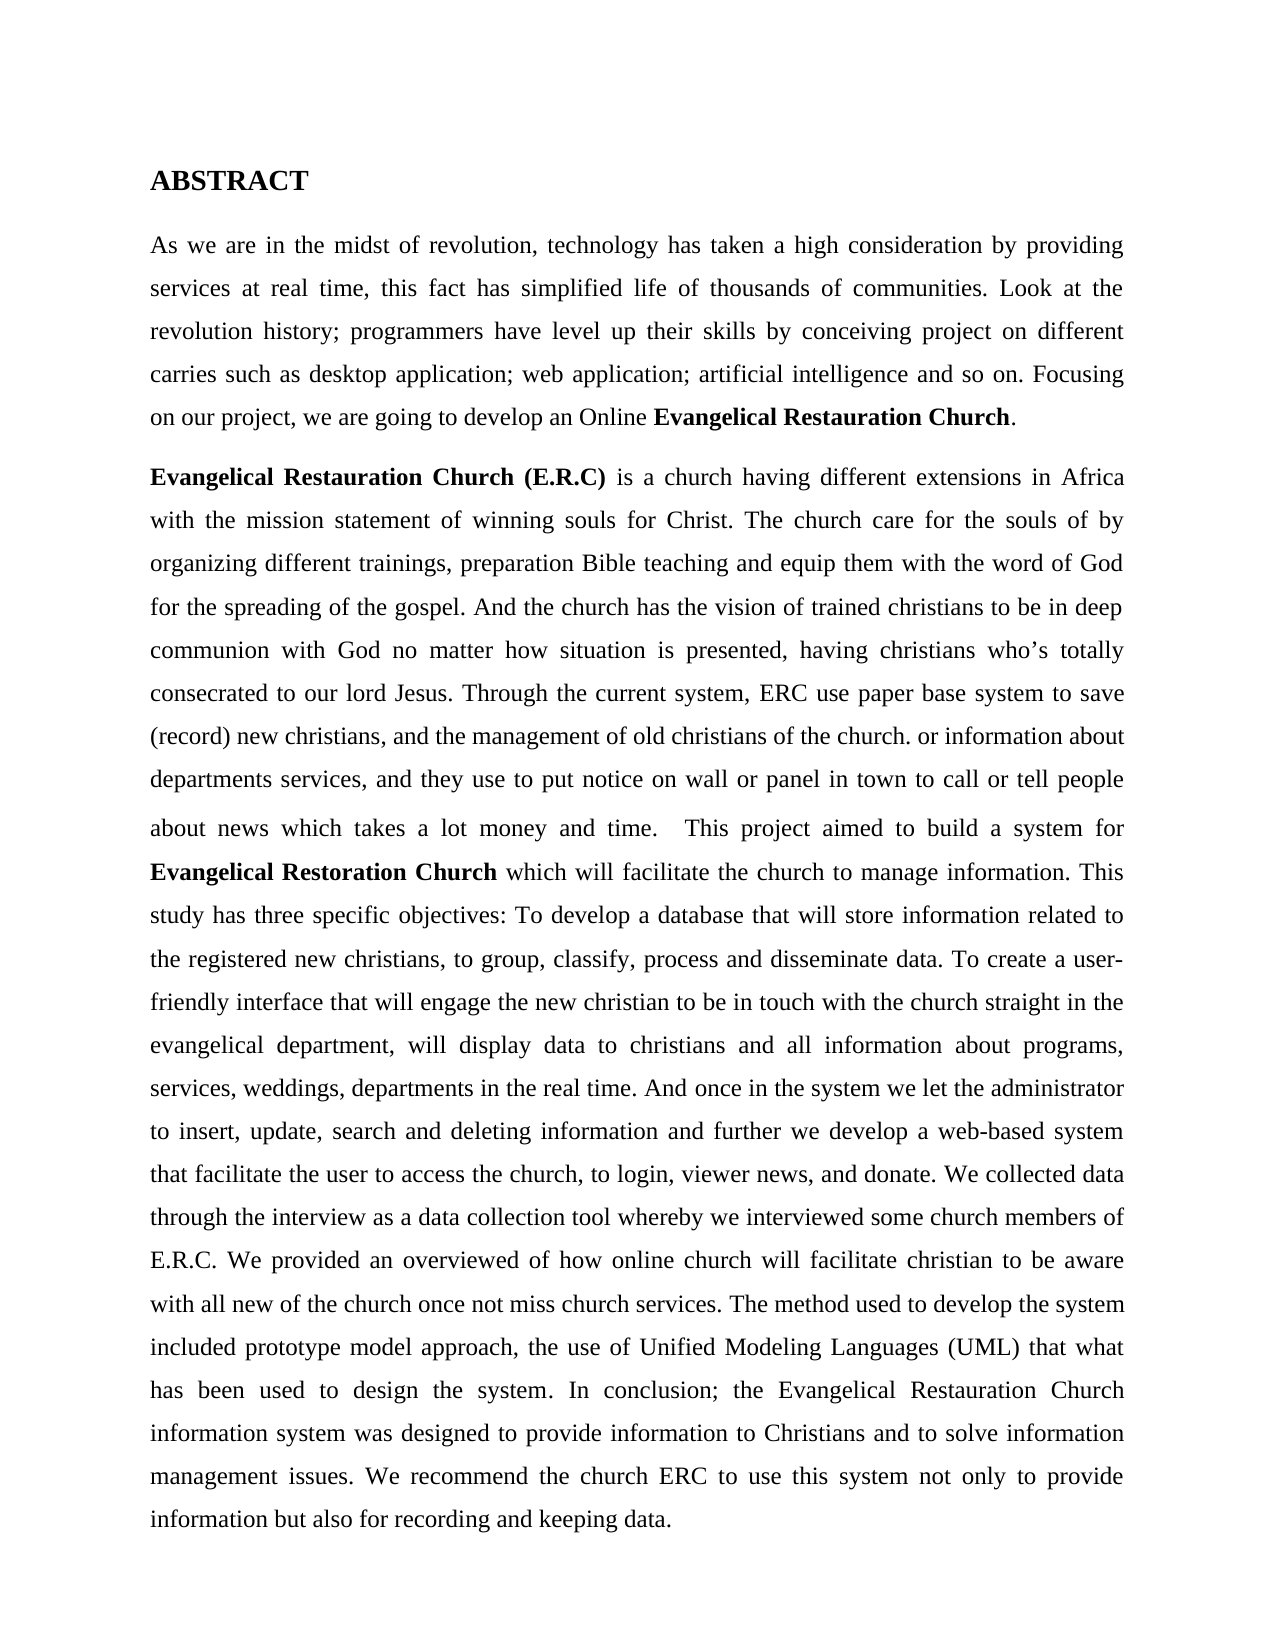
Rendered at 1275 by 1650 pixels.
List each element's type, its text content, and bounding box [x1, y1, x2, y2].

text As we are in the midst of revolution, technology has taken a high consideration by providing services at real time, this fact has simplified life of thousands of communities. Look at the revolution history; programmers have level up their skills by conceiving project on different carries such as desktop application; web application; artificial intelligence and so on. Focusing on our project, we are going to develop an Online Evangelical Restauration Church. [150, 230, 1125, 431]
text ABSTRACT [150, 163, 1125, 196]
text Evangelical Restauration Church (E.R.C) is a church having different extensions in Africa with the mission statement of winning souls for Christ. The church care for the souls of by organizing different trainings, preparation Bible teaching and equip them with the word of God for the spreading of the gospel. And the church has the vision of trained christians to be in deep communion with God no matter how situation is presented, having christians who’s totally consecrated to our lord Jesus. Through the current system, ERC use paper base system to save (record) new christians, and the management of old christians of the church. or information about departments services, and they use to put notice on wall or panel in town to call or tell people about news which takes a lot money and time. This project aimed to build a system for Evangelical Restoration Church which will facilitate the church to manage information. This study has three specific objectives: To develop a database that will store information related to the registered new christians, to group, classify, process and disseminate data. To create a user-friendly interface that will engage the new christian to be in touch with the church straight in the evangelical department, will display data to christians and all information about programs, services, weddings, departments in the real time. And once in the system we let the administrator to insert, update, search and deleting information and further we develop a web-based system that facilitate the user to access the church, to login, viewer news, and donate. We collected data through the interview as a data collection tool whereby we interviewed some church members of E.R.C. We provided an overviewed of how online church will facilitate christian to be aware with all new of the church once not miss church services. The method used to develop the system included prototype model approach, the use of Unified Modeling Languages (UML) that what has been used to design the system. In conclusion; the Evangelical Restauration Church information system was designed to provide information to Christians and to solve information management issues. We recommend the church ERC to use this system not only to provide information but also for recording and keeping data. [150, 462, 1125, 1533]
